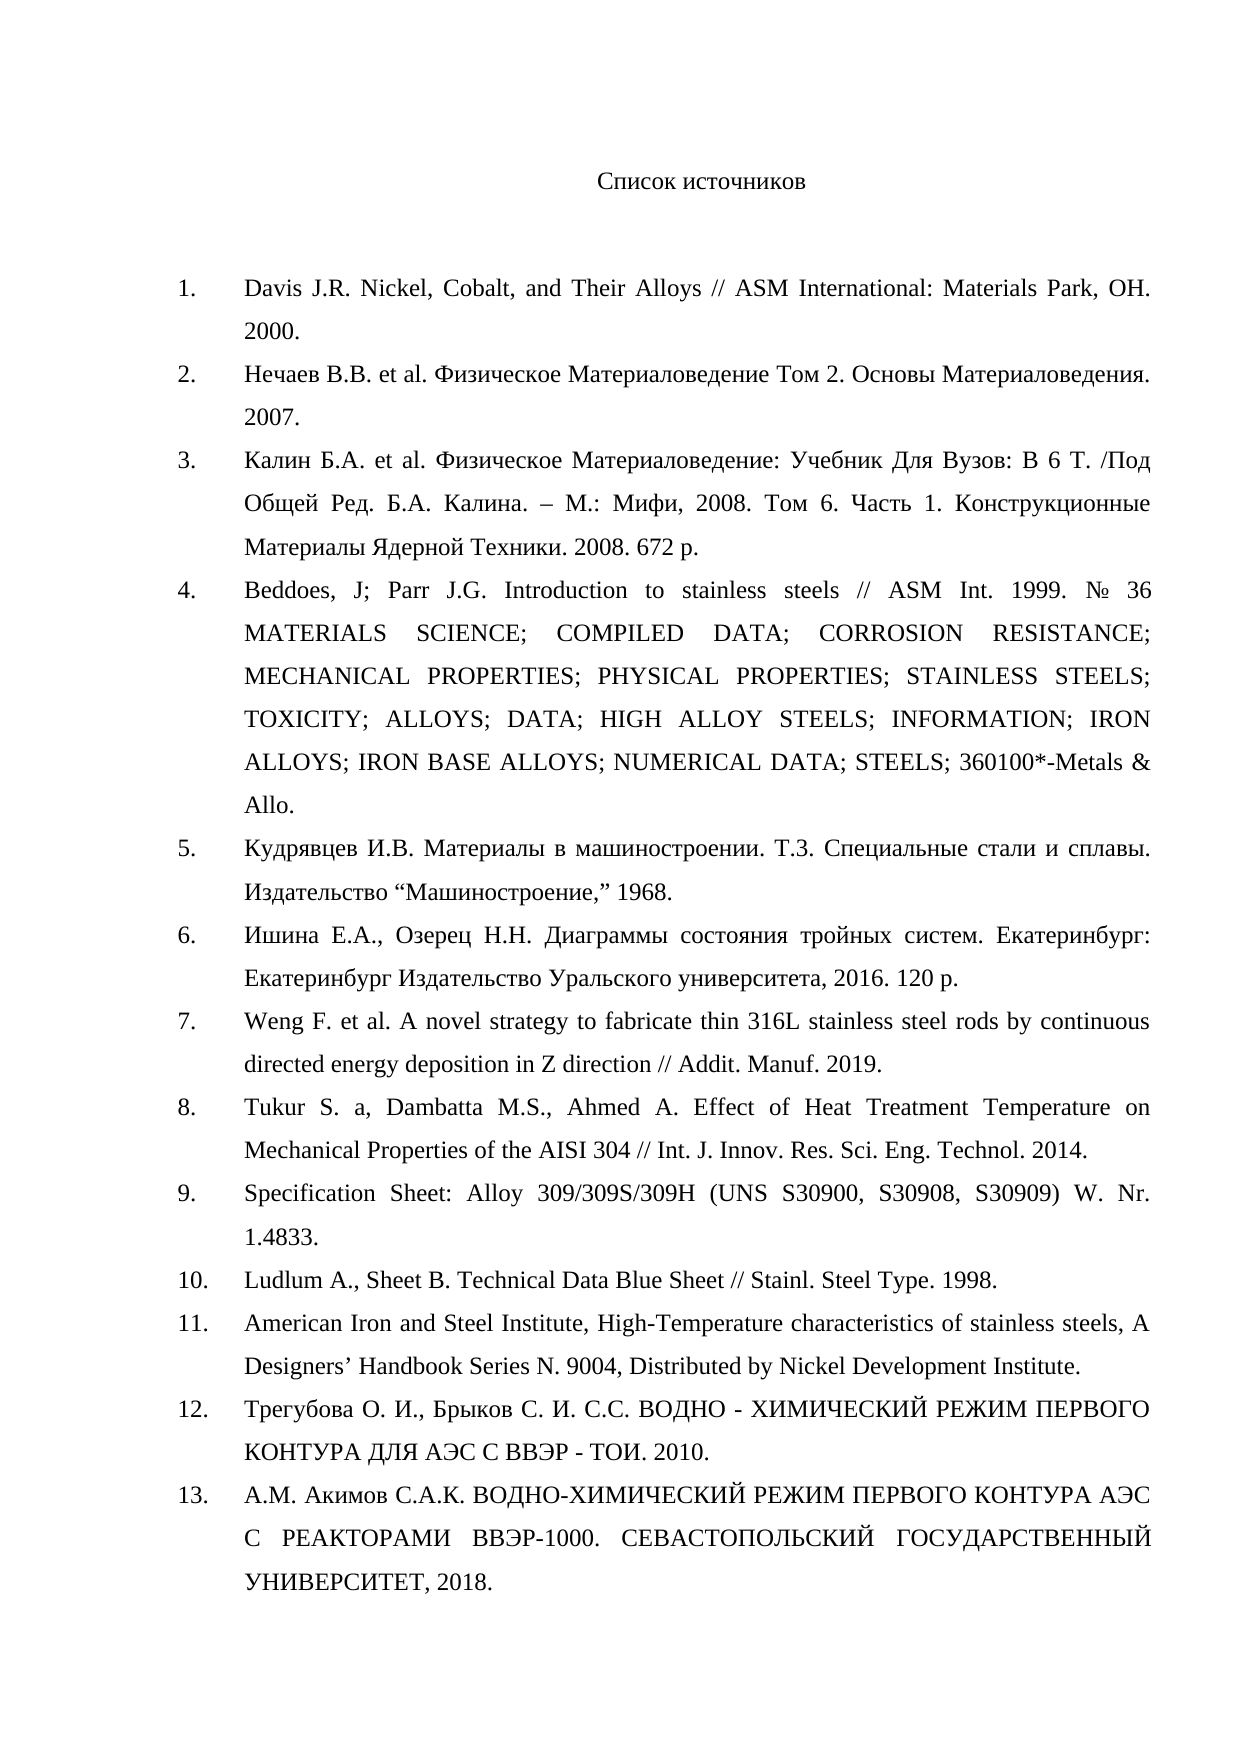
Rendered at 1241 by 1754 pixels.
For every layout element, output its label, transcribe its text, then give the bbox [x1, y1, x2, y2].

text 6. Ишина Е.А., Озерец Н.Н. Диаграммы состояния тройных систем. Екатеринбург: Екатеринбург Издательство Уральского университета, 2016. 120 p. [177, 920, 1152, 992]
text 4. Beddoes, J; Parr J.G. Introduction to stainless steels // ASM Int. 1999. № 36 MATERIALS SCIENCE; COMPILED DATA; CORROSION RESISTANCE; MECHANICAL PROPERTIES; PHYSICAL PROPERTIES; STAINLESS STEELS; TOXICITY; ALLOYS; DATA; HIGH ALLOY STEELS; INFORMATION; IRON ALLOYS; IRON BASE ALLOYS; NUMERICAL DATA; STEELS; 360100*-Metals & Allo. [177, 575, 1152, 819]
text 5. Кудрявцев И.В. Материалы в машиностроении. Т.3. Специальные стали и сплавы. Издательство “Машиностроение,” 1968. [177, 833, 1152, 905]
text 1. Davis J.R. Nickel, Cobalt, and Their Alloys // ASM International: Materials Park, OH. 2000. [177, 273, 1152, 345]
text 8. Tukur S. a, Dambatta M.S., Ahmed A. Effect of Heat Treatment Temperature on Mechanical Properties of the AISI 304 // Int. J. Innov. Res. Sci. Eng. Technol. 2014. [177, 1092, 1152, 1164]
text 11. American Iron and Steel Institute, High-Temperature characteristics of stainless steels, A Designers’ Handbook Series N. 9004, Distributed by Nickel Development Institute. [177, 1308, 1152, 1380]
text 10. Ludlum A., Sheet B. Technical Data Blue Sheet // Stainl. Steel Type. 1998. [177, 1265, 1152, 1293]
text 2. Нечаев В.В. et al. Физическое Материаловедение Том 2. Основы Материаловедения. 2007. [177, 359, 1152, 431]
text 3. Калин Б.А. et al. Физическое Материаловедение: Учебник Для Вузов: В 6 Т. /Под Общей Ред. Б.А. Калина. – М.: Мифи, 2008. Том 6. Часть 1. Конструкционные Материалы Ядерной Техники. 2008. 672 p. [177, 445, 1152, 560]
text 13. А.М. Акимов С.А.К. ВОДНО-ХИМИЧЕСКИЙ РЕЖИМ ПЕРВОГО КОНТУРА АЭС С РЕАКТОРАМИ ВВЭР-1000. СЕВАСТОПОЛЬСКИЙ ГОСУДАРСТВЕННЫЙ УНИВЕРСИТЕТ, 2018. [177, 1480, 1152, 1595]
text 7. Weng F. et al. A novel strategy to fabricate thin 316L stainless steel rods by continuous directed energy deposition in Z direction // Addit. Manuf. 2019. [177, 1006, 1152, 1078]
text 12. Трегубова О. И., Брыков С. И. С.С. ВОДНО - ХИМИЧЕСКИЙ РЕЖИМ ПЕРВОГО КОНТУРА ДЛЯ АЭС С ВВЭР - ТОИ. 2010. [177, 1394, 1152, 1466]
text 9. Specification Sheet: Alloy 309/309S/309H (UNS S30900, S30908, S30909) W. Nr. 1.4833. [177, 1178, 1152, 1250]
text Список источников [177, 166, 1152, 194]
